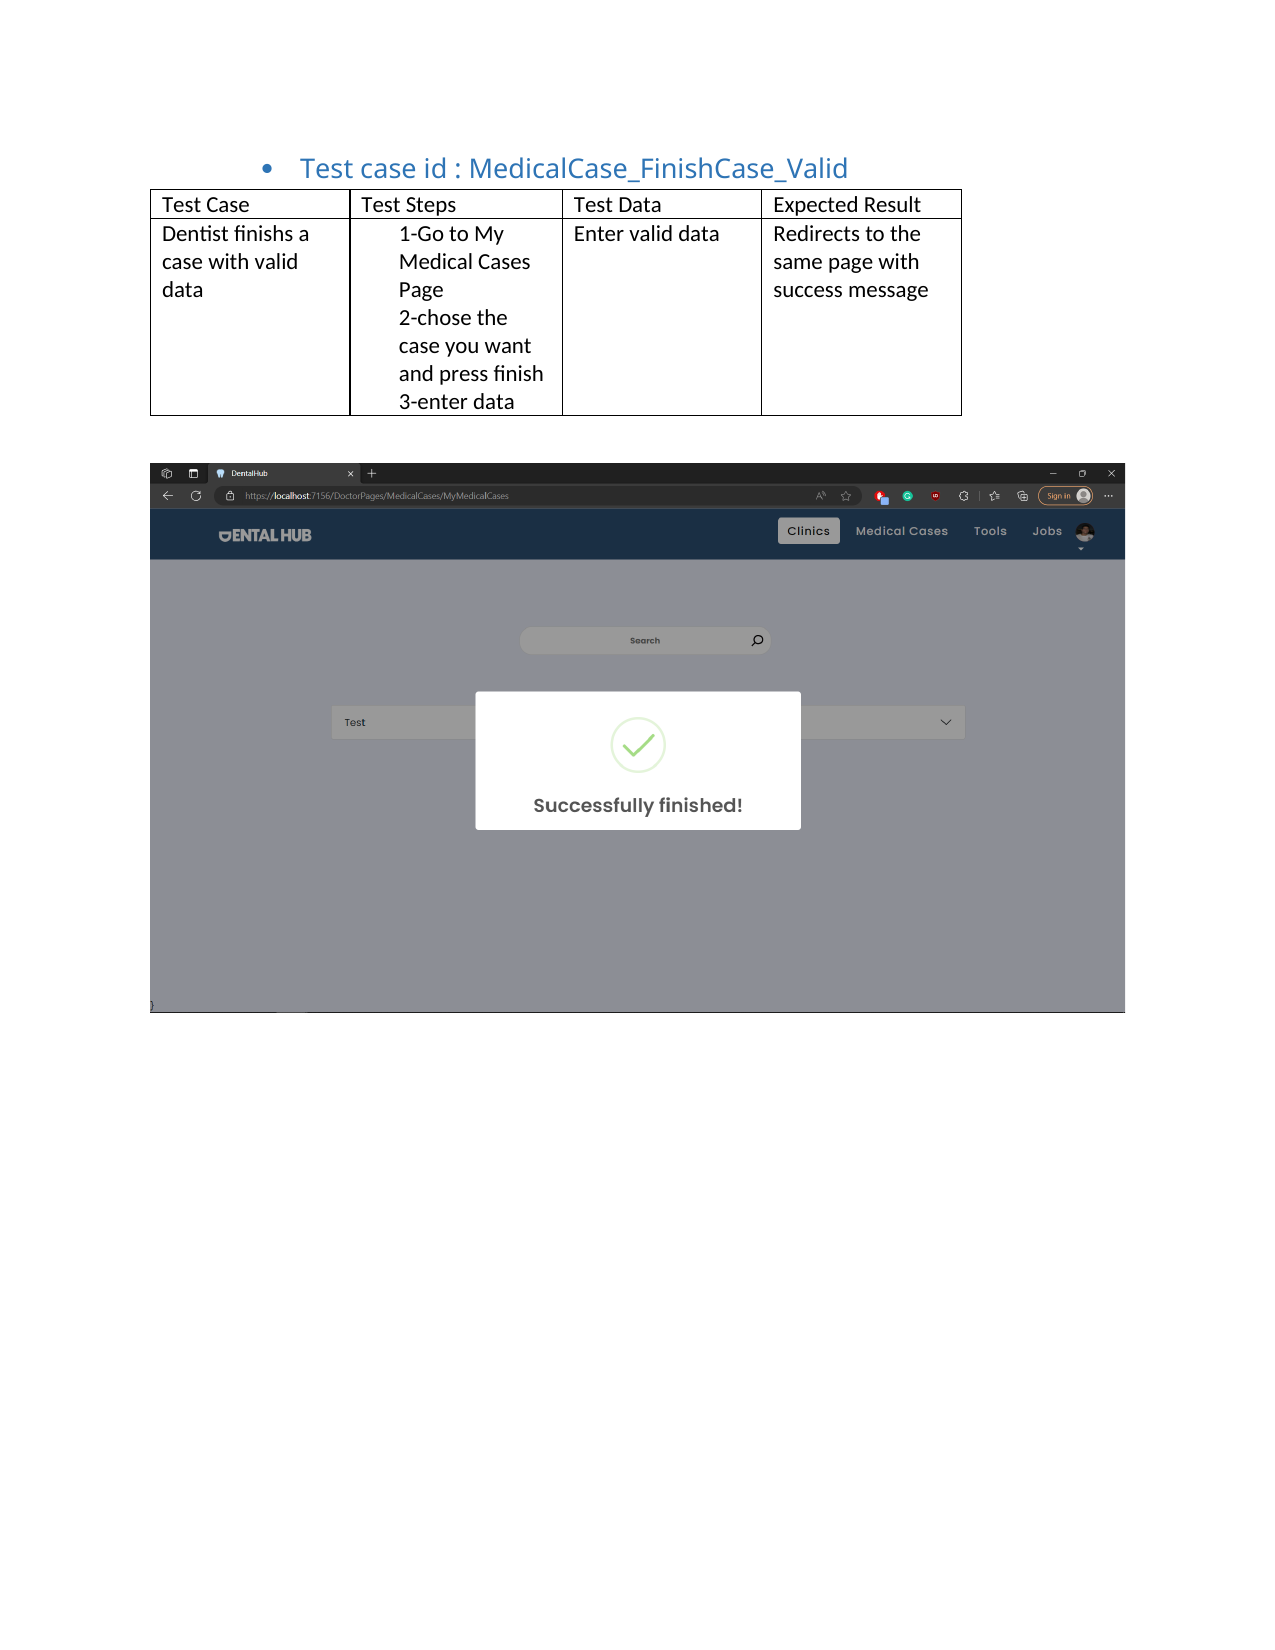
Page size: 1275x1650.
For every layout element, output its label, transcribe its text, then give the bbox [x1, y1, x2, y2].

subtitle Test case id : MedicalCase_FinishCase_Valid [262, 150, 1125, 187]
table_header Test Steps [351, 190, 562, 218]
table_header Test Case [151, 190, 349, 218]
table_cell Redirects to the same page with success message [762, 219, 961, 415]
table_cell Dentist finishs a case with valid data [151, 219, 349, 415]
table_cell Enter valid data [563, 219, 761, 415]
table_header Expected Result [762, 190, 961, 218]
table_cell 1-Go to My Medical Cases Page 2-chose the case you want and press finish 3-enter data [351, 219, 562, 415]
picture [150, 463, 1125, 1013]
table_header Test Data [563, 190, 761, 218]
